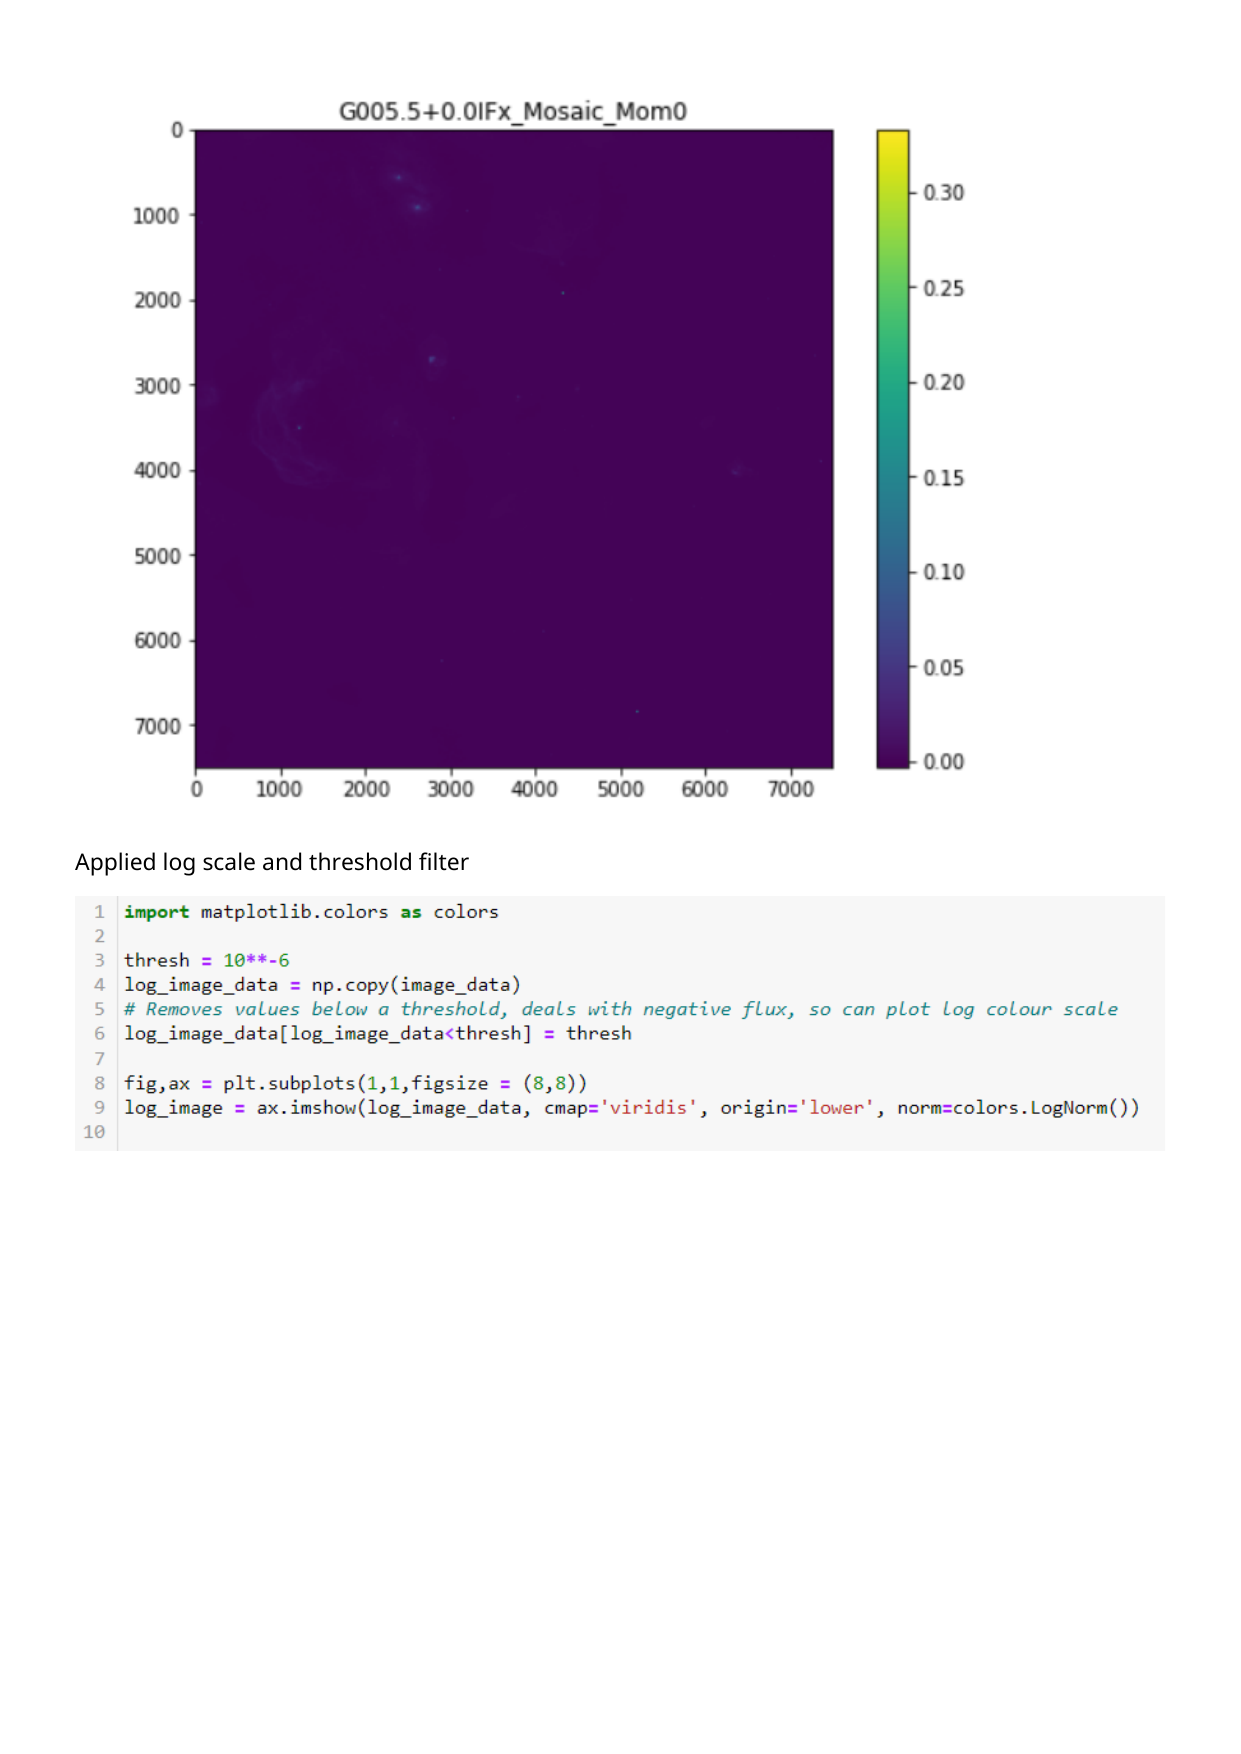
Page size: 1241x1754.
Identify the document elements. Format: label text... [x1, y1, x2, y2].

picture [75, 896, 1166, 1151]
picture [75, 75, 991, 827]
text Applied log scale and threshold filter [75, 846, 1165, 877]
